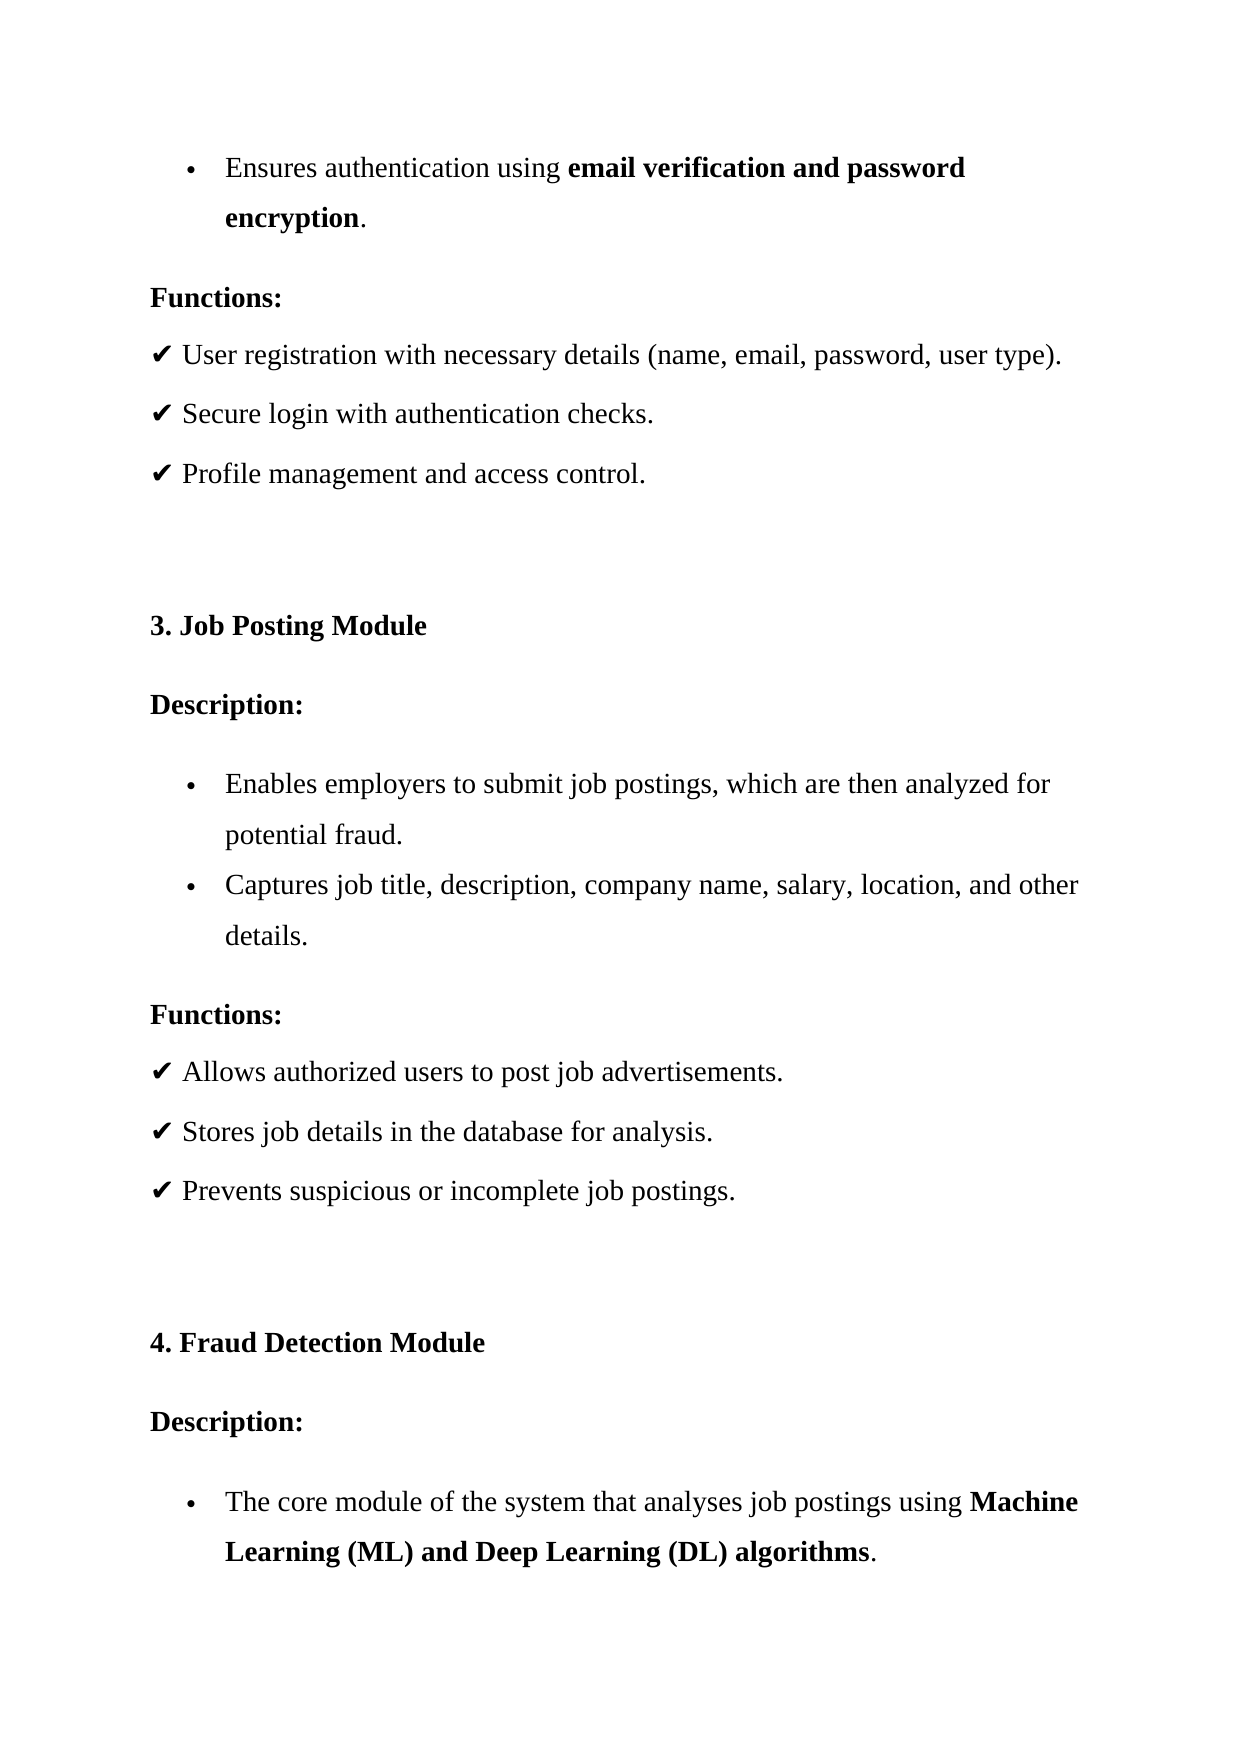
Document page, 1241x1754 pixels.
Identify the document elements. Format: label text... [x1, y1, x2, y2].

text Description: [150, 687, 1090, 721]
text Functions: ✔ Allows authorized users to post job advertisements. ✔ Stores job details in the database for analysis. ✔ Prevents suspicious or incomplete job postings. [150, 997, 1090, 1209]
text Description: [150, 1404, 1090, 1438]
text Functions: ✔ User registration with necessary details (name, email, password, user type). ✔ Secure login with authentication checks. ✔ Profile management and access control. [150, 280, 1090, 492]
subtitle 4. Fraud Detection Module [150, 1325, 1090, 1358]
subtitle 3. Job Posting Module [150, 608, 1090, 641]
list Enables employers to submit job postings, which are then analyzed for potential fraud. [187, 767, 1090, 851]
list The core module of the system that analyses job postings using Machine Learning (ML) and Deep Learning (DL) algorithms. [187, 1484, 1090, 1568]
list Captures job title, description, company name, salary, location, and other details. [187, 867, 1090, 951]
list Ensures authentication using email verification and password encryption. [187, 150, 1090, 234]
